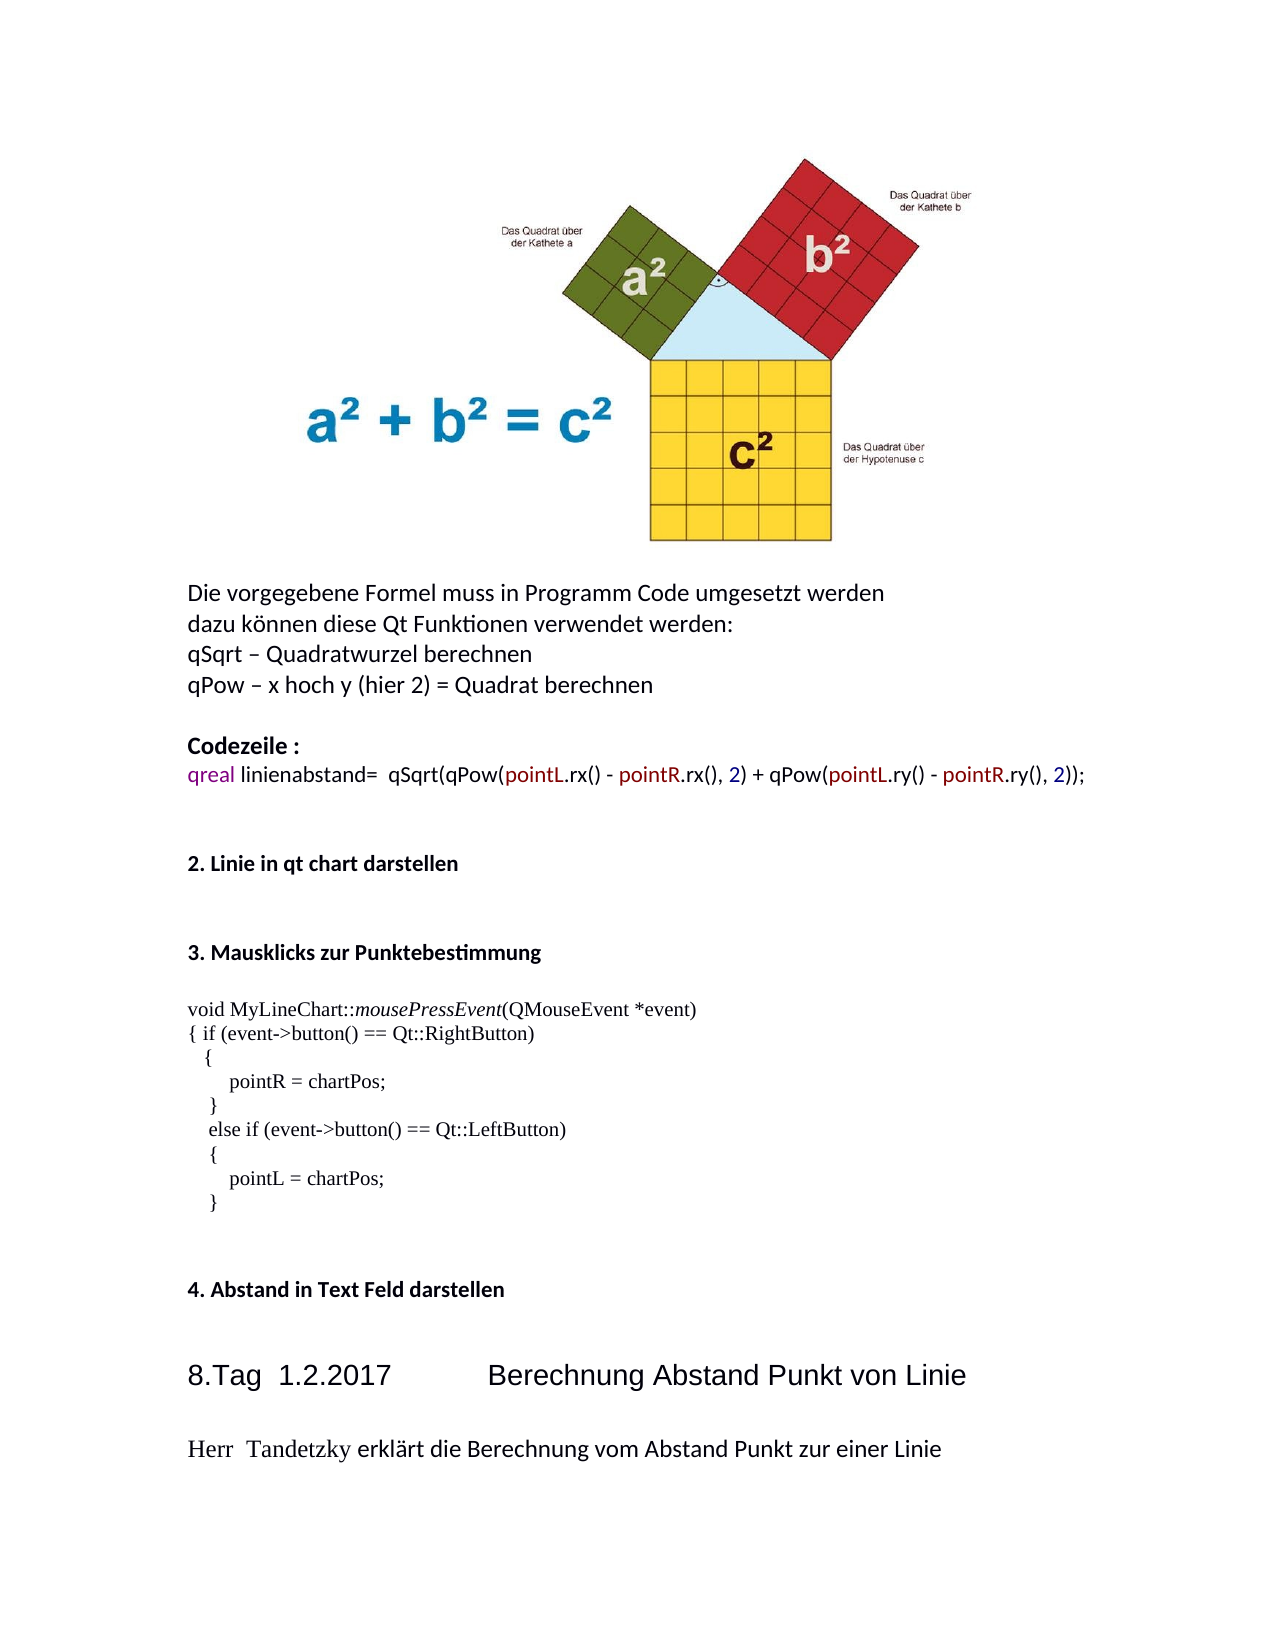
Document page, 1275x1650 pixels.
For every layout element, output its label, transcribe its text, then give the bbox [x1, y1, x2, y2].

text { [187, 1045, 1087, 1069]
text 3. Mausklicks zur Punktebestimmung [187, 938, 1087, 967]
text qreal linienabstand= qSqrt(qPow(pointL.rx() - pointR.rx(), 2) + qPow(pointL.ry() - pointR.ry(), 2)); [187, 760, 1087, 788]
text Die vorgegebene Formel muss in Programm Code umgesetzt werden [187, 577, 1087, 608]
text } [187, 1093, 1087, 1117]
text 4. Abstand in Text Feld darstellen [187, 1275, 1087, 1303]
text qPow – x hoch y (hier 2) = Quadrat berechnen [187, 669, 1087, 699]
text pointL = chartPos; [187, 1166, 1087, 1189]
text Codezeile : [187, 730, 1087, 760]
text } [187, 1189, 1087, 1214]
subtitle 8.Tag 1.2.2017 Berechnung Abstand Punkt von Linie [187, 1358, 1087, 1392]
text { [187, 1141, 1087, 1166]
text dazu können diese Qt Funktionen verwendet werden: [187, 608, 1087, 638]
text Herr Tandetzky erklärt die Berechnung vom Abstand Punkt zur einer Linie [187, 1433, 1087, 1463]
text qSqrt – Quadratwurzel berechnen [187, 638, 1087, 669]
text { if (event->button() == Qt::RightButton) [187, 1021, 1087, 1045]
text 2. Linie in qt chart darstellen [187, 849, 1087, 877]
text pointR = chartPos; [187, 1069, 1087, 1093]
picture [274, 150, 1001, 558]
text else if (event->button() == Qt::LeftButton) [187, 1117, 1087, 1141]
text void MyLineChart::mousePressEvent(QMouseEvent *event) [187, 997, 1087, 1021]
